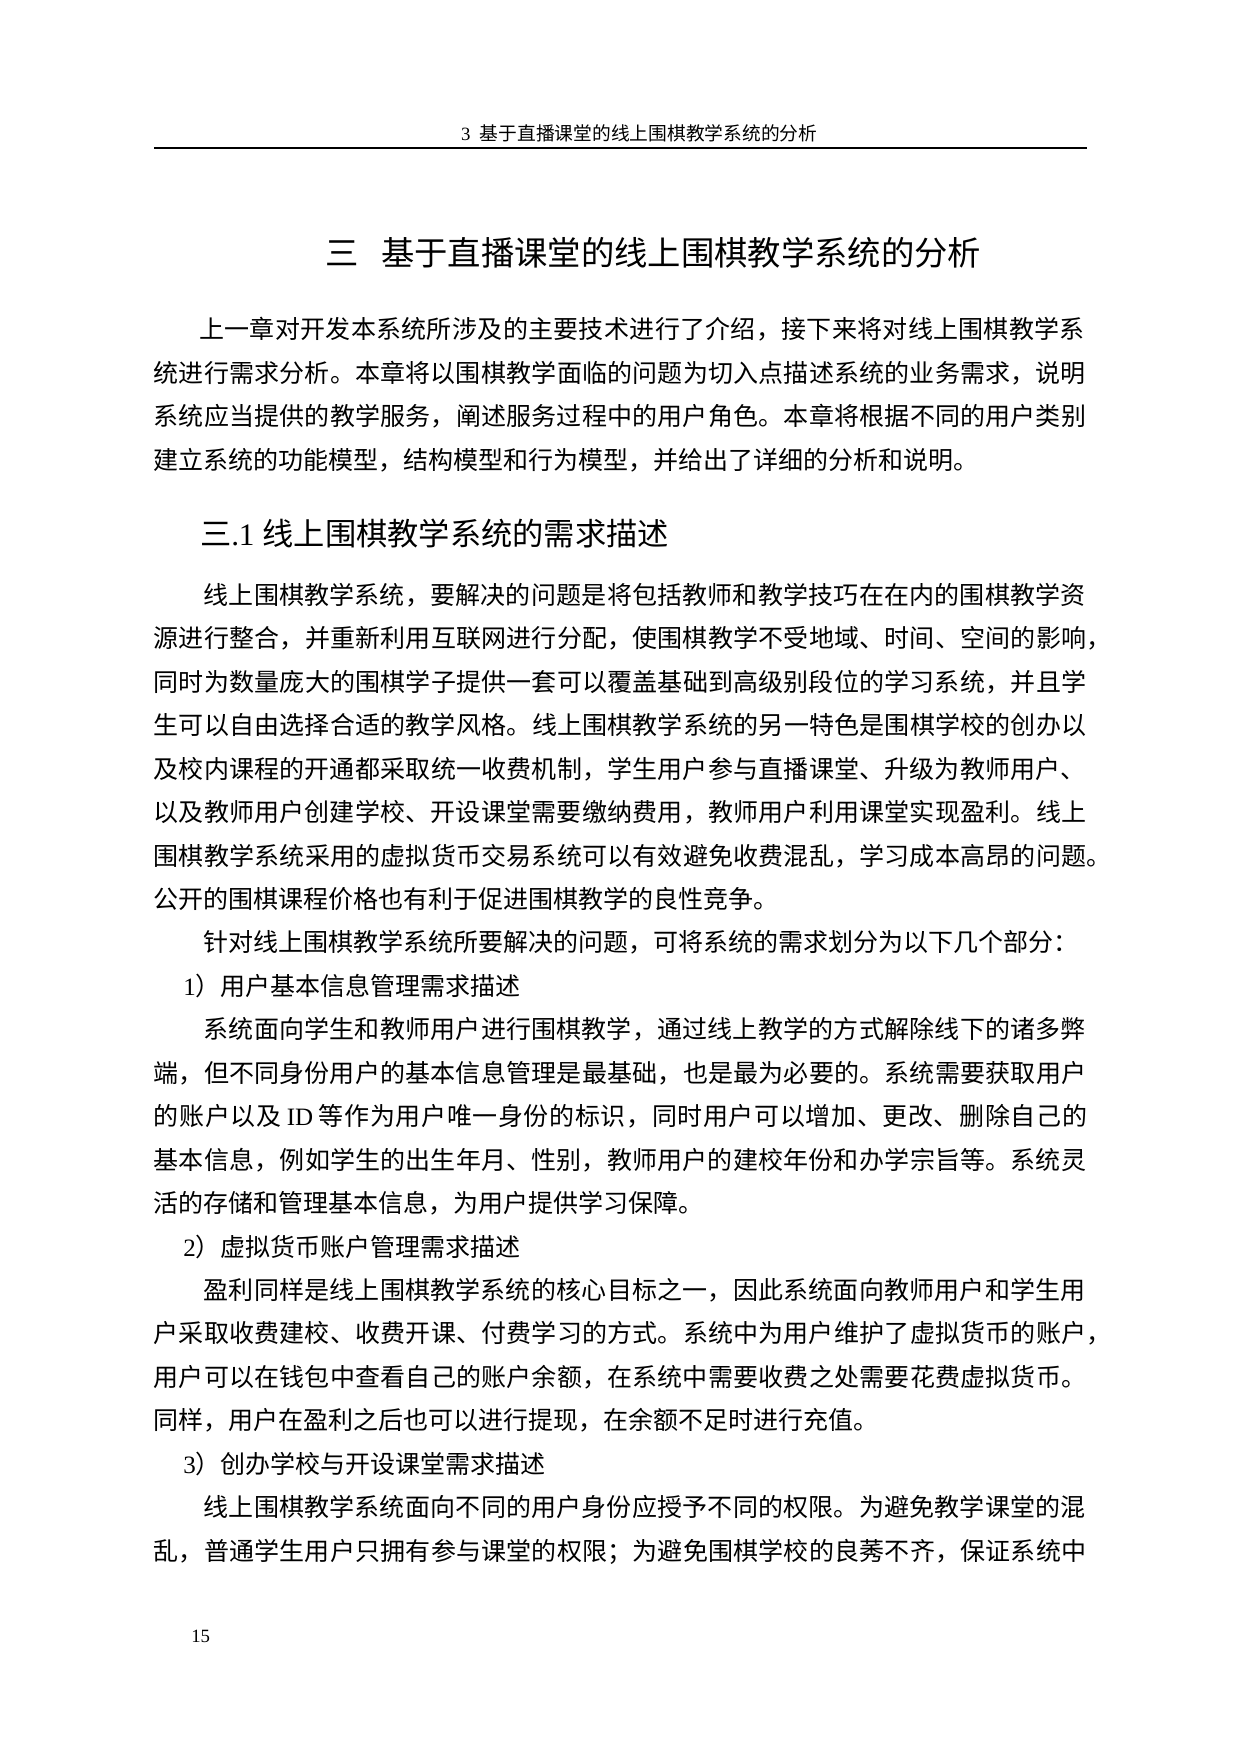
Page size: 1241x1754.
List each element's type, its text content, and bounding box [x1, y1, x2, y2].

subtitle 基于直播课堂的线上围棋教学系统的分析 [219, 227, 1087, 275]
subtitle 线上围棋教学系统的需求描述 [200, 509, 1087, 554]
subtitle 用户基本信息管理需求描述 [183, 966, 1087, 1003]
text 线上围棋教学系统，要解决的问题是将包括教师和教学技巧在在内的围棋教学资源进行整合，并重新利用互联网进行分配，使围棋教学不受地域、时间、空间的影响，同时为数量庞大的围棋学子提供一套可以覆盖基础到高级别段位的学习系统，并且学生可以自由选择合适的教学风格。线上围棋教学系统的另一特色是围棋学校的创办以及校内课程的开通都采取统一收费机制，学生用户参与直播课堂、升级为教师用户、以及教师用户创建学校、开设课堂需要缴纳费用，教师用户利用课堂实现盈利。线上围棋教学系统采用的虚拟货币交易系统可以有效避免收费混乱，学习成本高昂的问题。公开的围棋课程价格也有利于促进围棋教学的良性竞争。 [153, 575, 1087, 916]
text 上一章对开发本系统所涉及的主要技术进行了介绍，接下来将对线上围棋教学系统进行需求分析。本章将以围棋教学面临的问题为切入点描述系统的业务需求，说明系统应当提供的教学服务，阐述服务过程中的用户角色。本章将根据不同的用户类别建立系统的功能模型，结构模型和行为模型，并给出了详细的分析和说明。 [153, 310, 1087, 477]
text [153, 1488, 1087, 1567]
text 系统面向学生和教师用户进行围棋教学，通过线上教学的方式解除线下的诸多弊端，但不同身份用户的基本信息管理是最基础，也是最为必要的。系统需要获取用户的账户以及ID等作为用户唯一身份的标识，同时用户可以增加、更改、删除自己的基本信息，例如学生的出生年月、性别，教师用户的建校年份和办学宗旨等。系统灵活的存储和管理基本信息，为用户提供学习保障。 [153, 1010, 1087, 1220]
subtitle 虚拟货币账户管理需求描述 [183, 1227, 1087, 1263]
subtitle 创办学校与开设课堂需求描述 [183, 1444, 1087, 1480]
text 盈利同样是线上围棋教学系统的核心目标之一，因此系统面向教师用户和学生用户采取收费建校、收费开课、付费学习的方式。系统中为用户维护了虚拟货币的账户，用户可以在钱包中查看自己的账户余额，在系统中需要收费之处需要花费虚拟货币。同样，用户在盈利之后也可以进行提现，在余额不足时进行充值。 [153, 1270, 1087, 1437]
text 针对线上围棋教学系统所要解决的问题，可将系统的需求划分为以下几个部分： [153, 923, 1087, 959]
